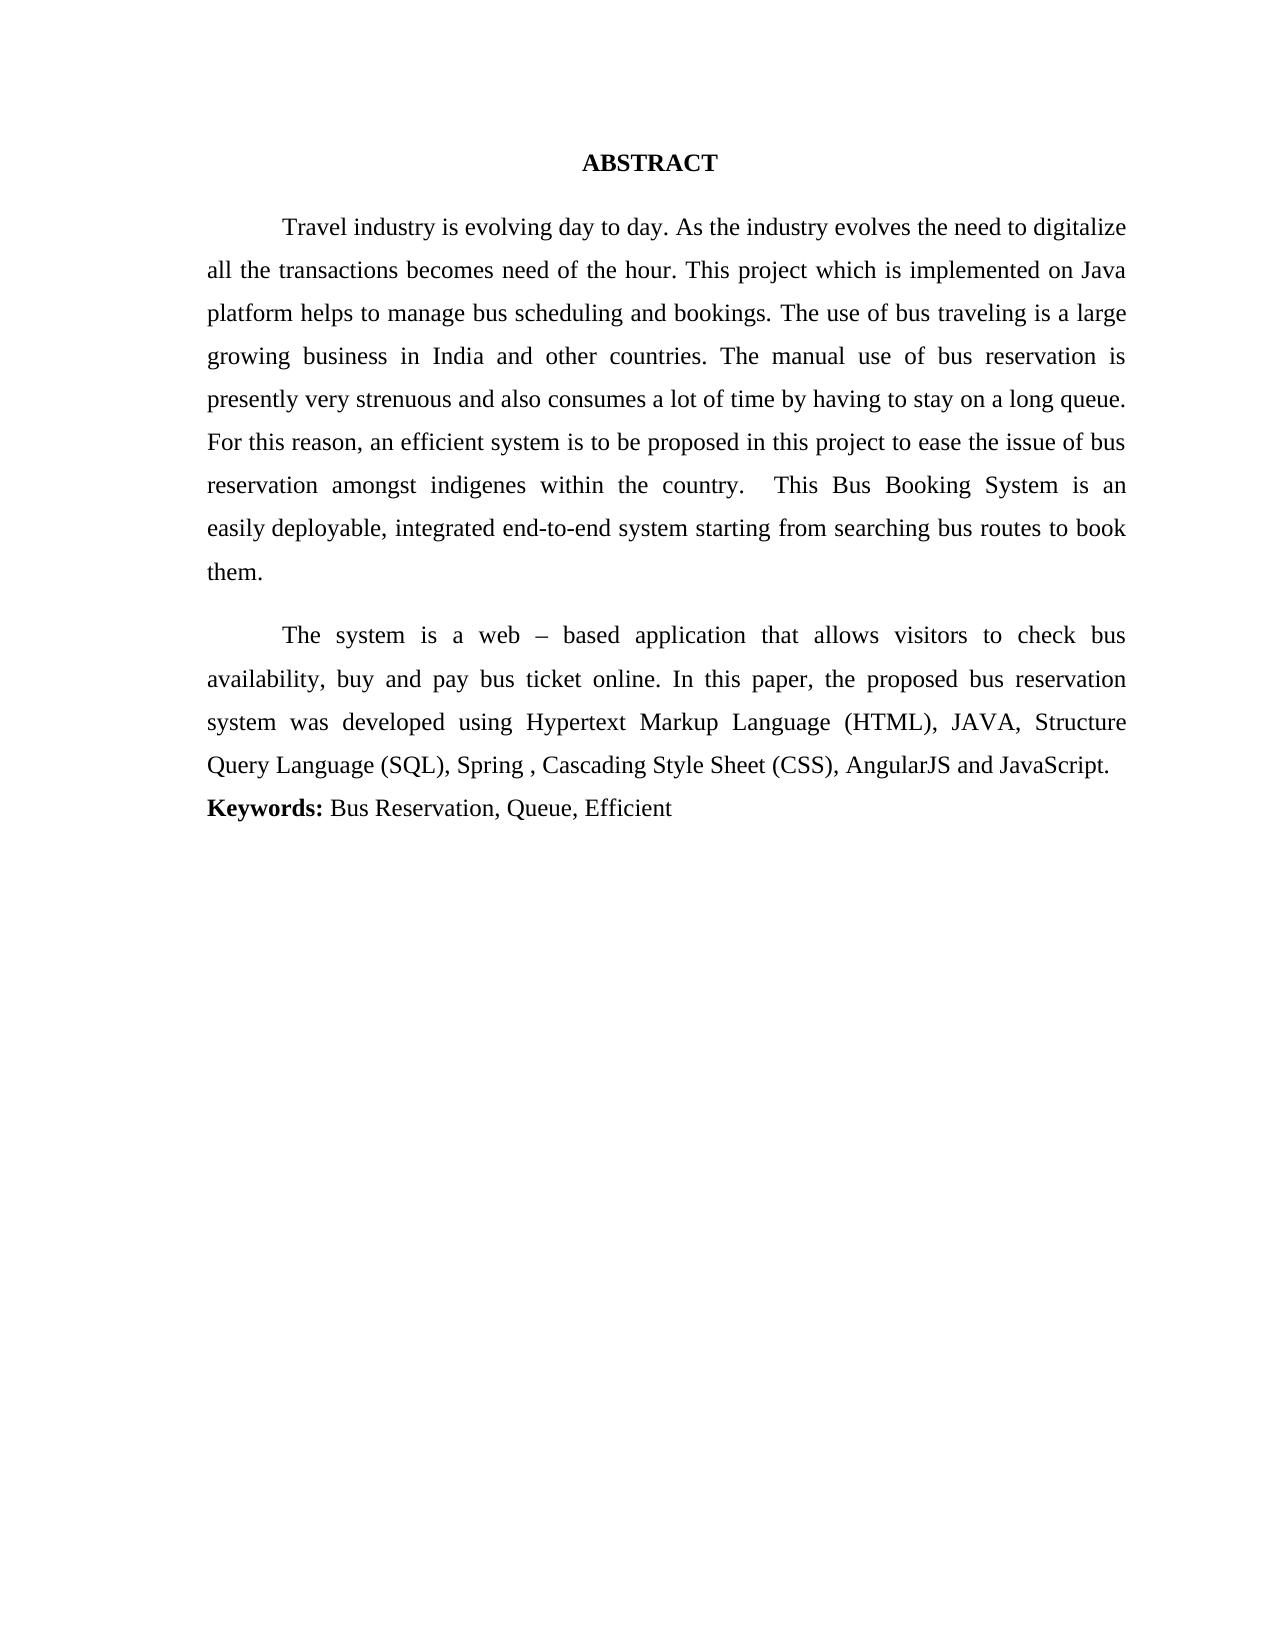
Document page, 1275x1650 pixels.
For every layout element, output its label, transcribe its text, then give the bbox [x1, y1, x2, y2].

text Keywords: Bus Reservation, Queue, Efficient [207, 793, 1127, 822]
text Travel industry is evolving day to day. As the industry evolves the need to digitalize all the transactions becomes need of the hour. This project which is implemented on Java platform helps to manage bus scheduling and bookings. The use of bus traveling is a large growing business in India and other countries. The manual use of bus reservation is presently very strenuous and also consumes a lot of time by having to stay on a long queue. For this reason, an efficient system is to be proposed in this project to ease the issue of bus reservation amongst indigenes within the country. This Bus Booking System is an easily deployable, integrated end-to-end system starting from searching bus routes to book them. [207, 283, 1127, 514]
text The system is a web – based application that allows visitors to check bus availability, buy and pay bus ticket online. In this paper, the proposed bus reservation system was developed using Hypertext Markup Language (HTML), JAVA, Structure Query Language (SQL), Spring , Cascading Style Sheet (CSS), AngularJS and JavaScript. [207, 621, 1127, 779]
text ABSTRACT [507, 148, 1127, 176]
